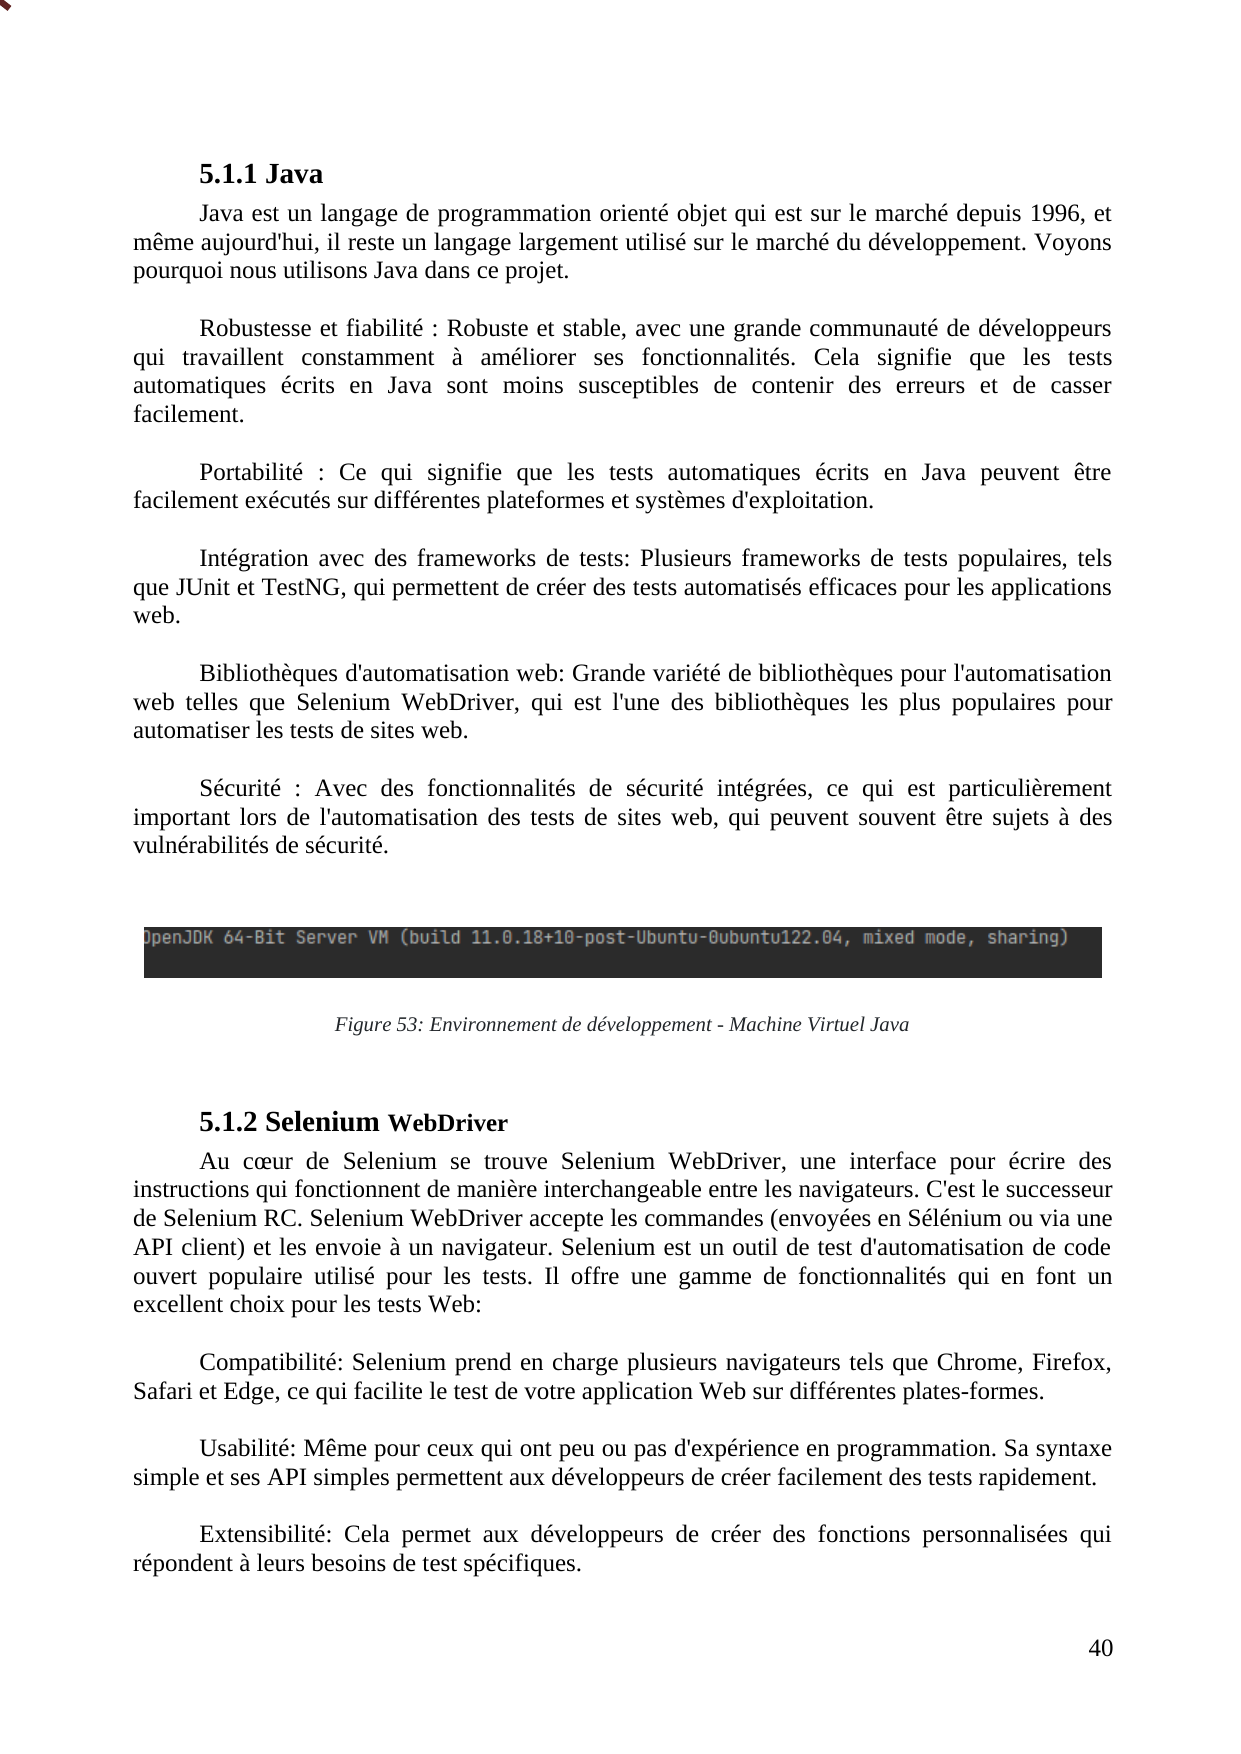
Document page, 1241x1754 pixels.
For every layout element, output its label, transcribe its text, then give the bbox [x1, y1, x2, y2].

table_cell Figure 53: Environnement de développement - Machine Virtuel Java [133, 1001, 1113, 1046]
text Extensibilité: Cela permet aux développeurs de créer des fonctions personnalisées qui répondent à leurs besoins de test spécifiques. [133, 1519, 1113, 1577]
text Bibliothèques d'automatisation web: Grande variété de bibliothèques pour l'automatisation web telles que Selenium WebDriver, qui est l'une des bibliothèques les plus populaires pour automatiser les tests de sites web. [133, 658, 1113, 744]
table_header [133, 917, 1113, 1001]
subtitle 5.1.1 Java [133, 156, 1113, 190]
text Au cœur de Selenium se trouve Selenium WebDriver, une interface pour écrire des instructions qui fonctionnent de manière interchangeable entre les navigateurs. C'est le successeur de Selenium RC. Selenium WebDriver accepte les commandes (envoyées en Sélénium ou via une API client) et les envoie à un navigateur. Selenium est un outil de test d'automatisation de code ouvert populaire utilisé pour les tests. Il offre une gamme de fonctionnalités qui en font un excellent choix pour les tests Web: [133, 1146, 1113, 1318]
text Robustesse et fiabilité : Robuste et stable, avec une grande communauté de développeurs qui travaillent constamment à améliorer ses fonctionnalités. Cela signifie que les tests automatiques écrits en Java sont moins susceptibles de contenir des erreurs et de casser facilement. [133, 313, 1113, 428]
text Sécurité : Avec des fonctionnalités de sécurité intégrées, ce qui est particulièrement important lors de l'automatisation des tests de sites web, qui peuvent souvent être sujets à des vulnérabilités de sécurité. [133, 773, 1113, 859]
text Compatibilité: Selenium prend en charge plusieurs navigateurs tels que Chrome, Firefox, Safari et Edge, ce qui facilite le test de votre application Web sur différentes plates-formes. [133, 1347, 1113, 1404]
text Intégration avec des frameworks de tests: Plusieurs frameworks de tests populaires, tels que JUnit et TestNG, qui permettent de créer des tests automatisés efficaces pour les applications web. [133, 543, 1113, 629]
text Java est un langage de programmation orienté objet qui est sur le marché depuis 1996, et même aujourd'hui, il reste un langage largement utilisé sur le marché du développement. Voyons pourquoi nous utilisons Java dans ce projet. [133, 198, 1113, 284]
text Portabilité : Ce qui signifie que les tests automatiques écrits en Java peuvent être facilement exécutés sur différentes plateformes et systèmes d'exploitation. [133, 457, 1113, 514]
picture [144, 927, 1102, 978]
text Usabilité: Même pour ceux qui ont peu ou pas d'expérience en programmation. Sa syntaxe simple et ses API simples permettent aux développeurs de créer facilement des tests rapidement. [133, 1433, 1113, 1491]
subtitle 5.1.2 Selenium WebDriver [133, 1104, 1113, 1137]
